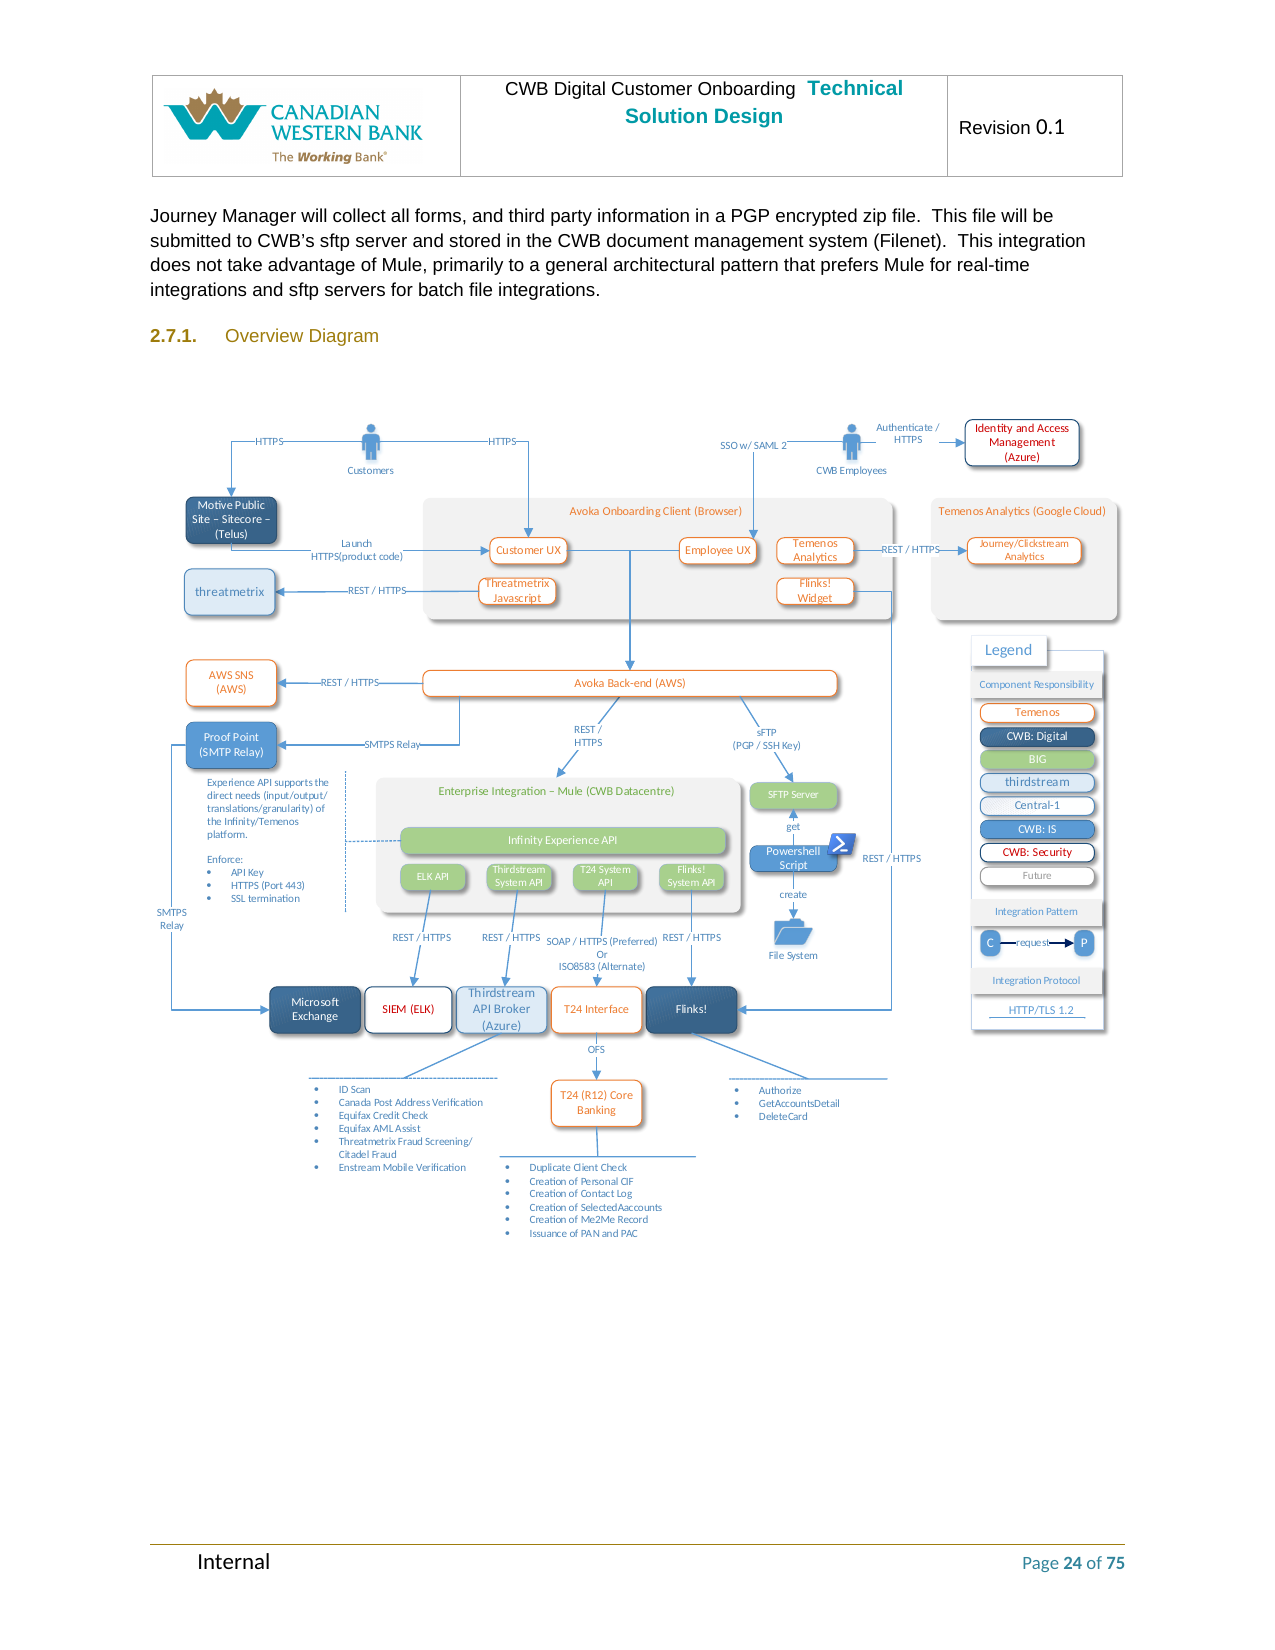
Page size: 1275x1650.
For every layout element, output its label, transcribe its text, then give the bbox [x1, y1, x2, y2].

text Journey Manager will collect all forms, and third party information in a PGP encrypted zip file. This file will be submitted to CWB’s sftp server and stored in the CWB document management system (Filenet). This integration does not take advantage of Mule, primarily to a general architectural pattern that prefers Mule for real-time integrations and sftp servers for batch file integrations. [150, 205, 1125, 301]
picture [163, 88, 423, 164]
subtitle Overview Diagram [150, 325, 1125, 346]
